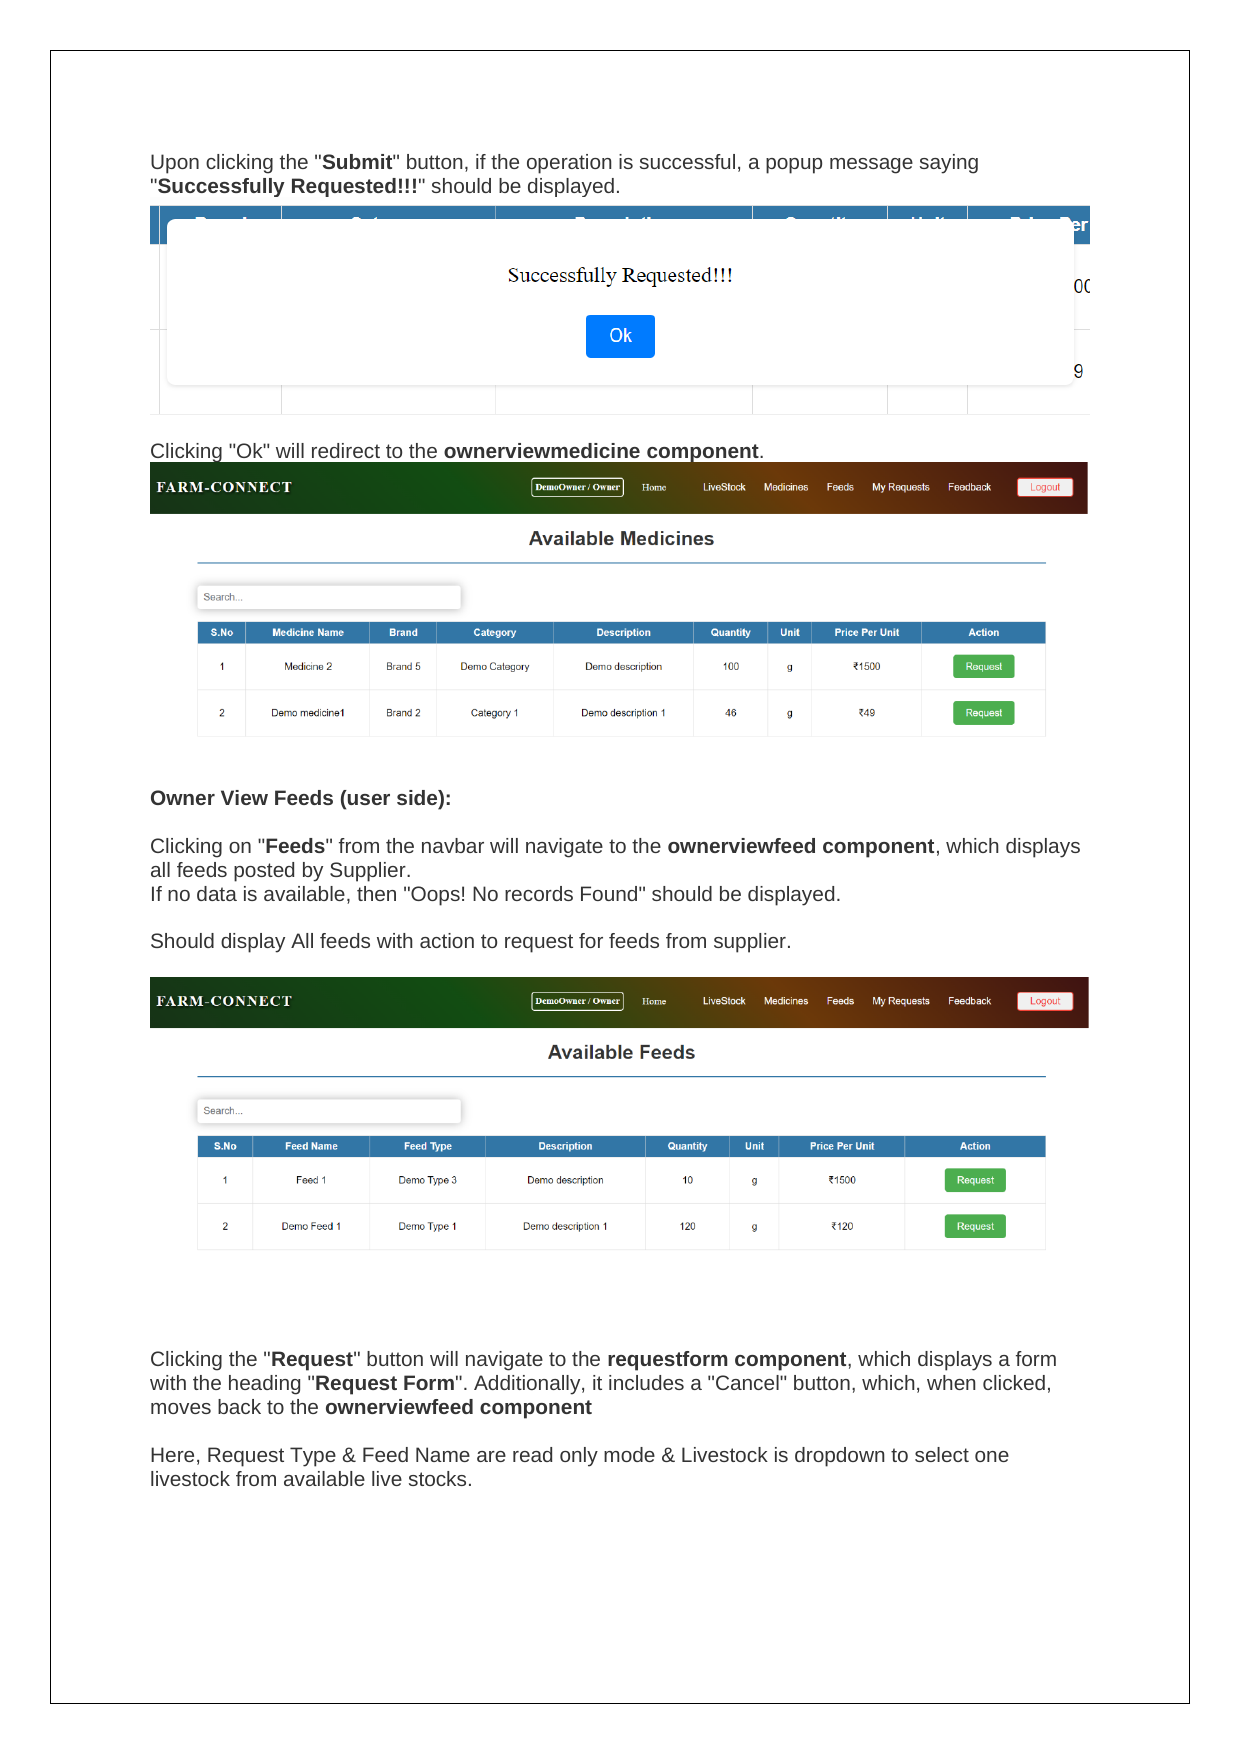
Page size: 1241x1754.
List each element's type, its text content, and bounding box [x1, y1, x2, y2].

text Upon clicking the "Submit" button, if the operation is successful, a popup message saying "Successfully Requested!!!" should be displayed. [150, 150, 1090, 197]
text If no data is available, then "Oops! No records Found" should be displayed. [150, 881, 1090, 905]
text Clicking on "Feeds" from the navbar will navigate to the ownerviewfeed component, which displays all feeds posted by Supplier. [150, 833, 1090, 881]
picture [150, 462, 1088, 786]
text Should display All feeds with action to request for feeds from supplier. [150, 929, 1090, 953]
text Clicking "Ok" will redirect to the ownerviewmedicine component. [150, 439, 1090, 463]
text Here, Request Type & Feed Name are read only mode & Livestock is dropdown to select one livestock from available live stocks. [150, 1442, 1090, 1490]
picture [150, 197, 1090, 415]
text Clicking the "Request" button will navigate to the requestform component, which displays a form with the heading "Request Form". Additionally, it includes a "Cancel" button, which, when clicked, moves back to the ownerviewfeed component [150, 1347, 1090, 1418]
text Owner View Feeds (user side): [150, 786, 1090, 809]
picture [150, 977, 1089, 1347]
